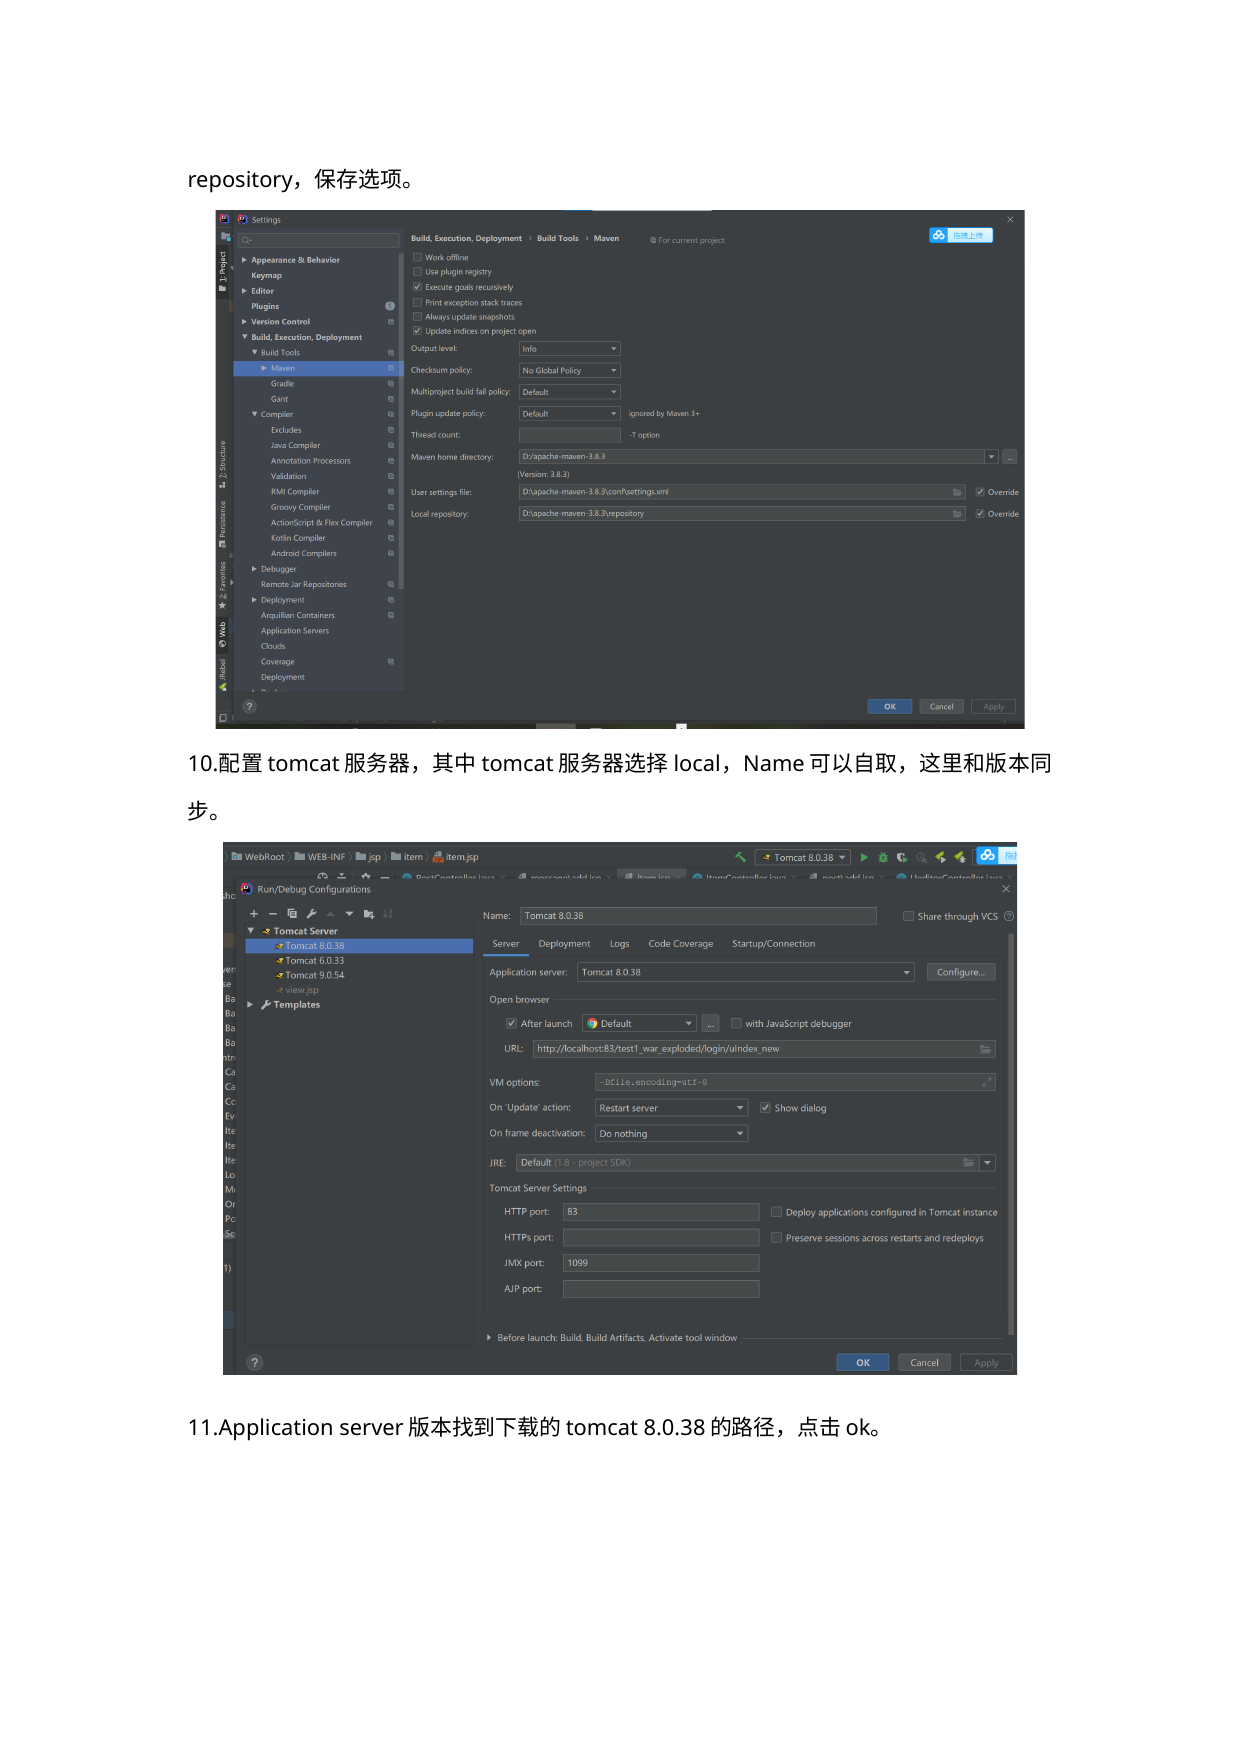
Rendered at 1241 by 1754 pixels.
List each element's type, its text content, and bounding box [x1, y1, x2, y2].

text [187, 162, 1053, 194]
picture [223, 842, 1018, 1375]
text 10.配置tomcat服务器，其中tomcat服务器选择local，Name可以自取，这里和版本同步。 [187, 745, 1053, 826]
picture [215, 210, 1025, 729]
text 11.Application server版本找到下载的tomcat 8.0.38的路径，点击ok。 [187, 1410, 1053, 1442]
